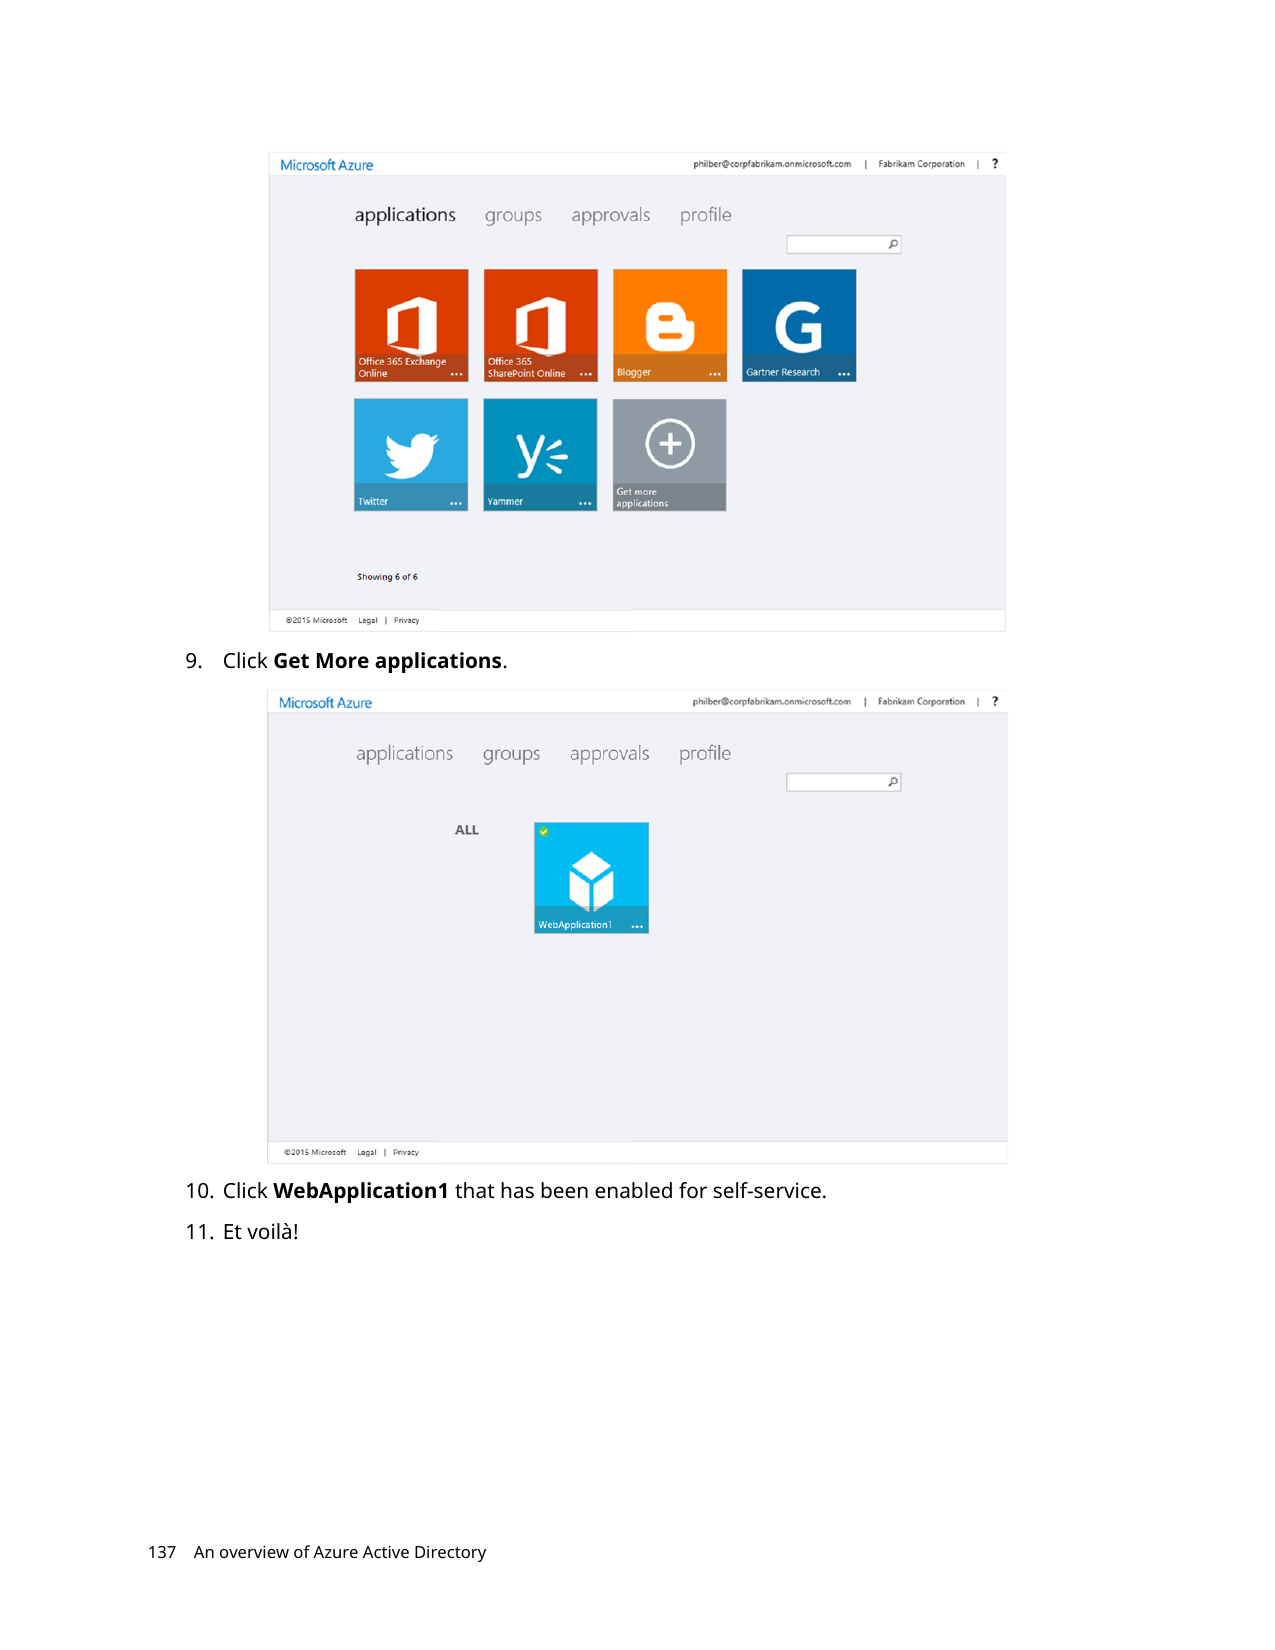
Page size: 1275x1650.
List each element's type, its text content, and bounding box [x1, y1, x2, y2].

list Click WebApplication1 that has been enabled for self-service. [185, 1176, 1127, 1204]
picture [267, 687, 1009, 1164]
list Et voilà! [185, 1217, 1127, 1245]
list Click Get More applications. [185, 647, 1127, 675]
picture [266, 147, 1009, 635]
